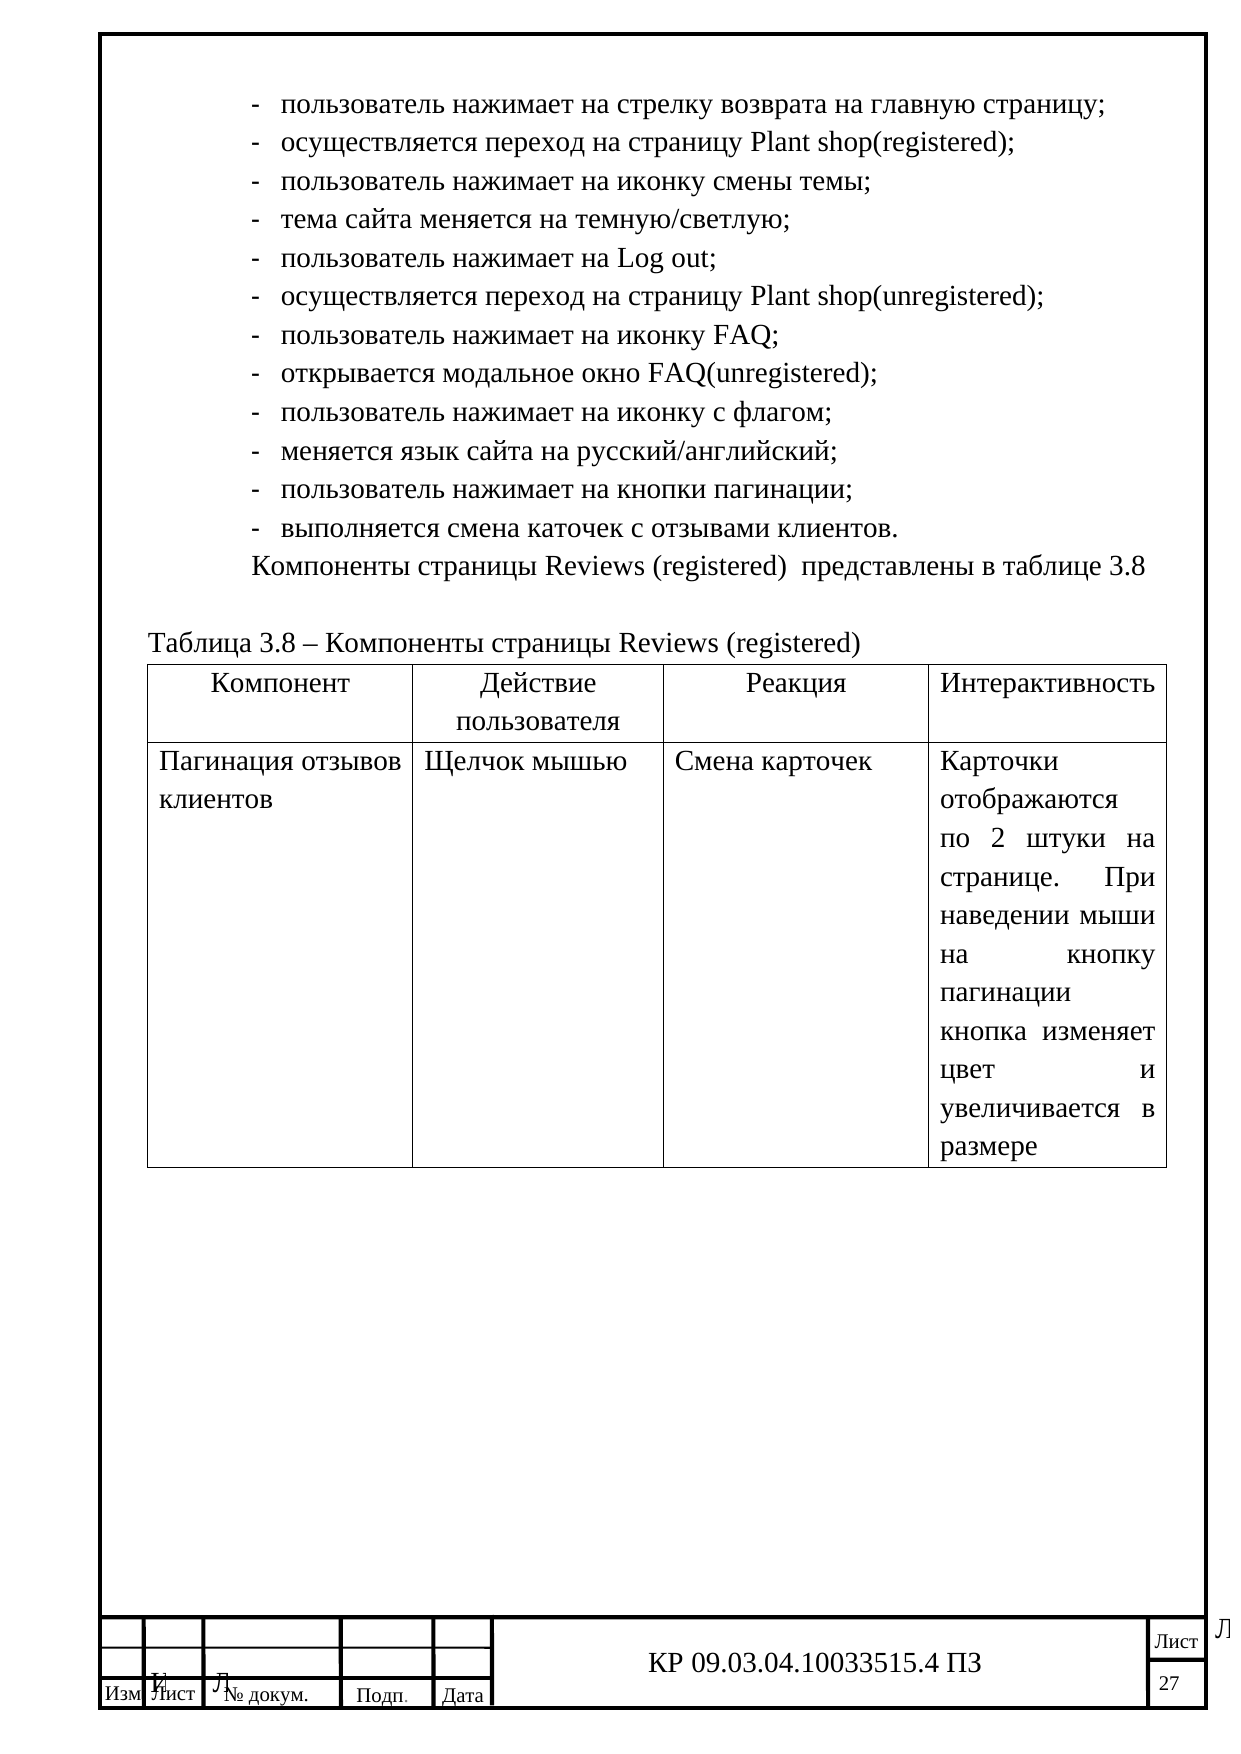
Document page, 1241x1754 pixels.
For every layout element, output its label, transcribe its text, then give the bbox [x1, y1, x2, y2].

list тема сайта меняется на темную/светлую; [251, 201, 1152, 235]
list пользователь нажимает на иконку смены темы; [251, 163, 1152, 196]
table_cell Пагинация отзывов клиентов [148, 743, 412, 1167]
text Компоненты страницы Reviews (registered) представлены в таблице 3.8 [177, 548, 1152, 582]
list меняется язык сайта на русский/английский; [251, 433, 1152, 466]
list осуществляется переход на страницу Plant shop(unregistered); [251, 278, 1152, 312]
list выполняется смена каточек с отзывами клиентов. [251, 510, 1152, 543]
list осуществляется переход на страницу Plant shop(registered); [251, 124, 1152, 158]
list пользователь нажимает на стрелку возврата на главную страницу; [251, 86, 1152, 119]
table_cell Смена карточек [664, 743, 928, 1167]
list пользователь нажимает на иконку FAQ; [251, 317, 1152, 351]
list пользователь нажимает на кнопки пагинации; [251, 471, 1152, 505]
table_cell Щелчок мышью [413, 743, 663, 1167]
table_header Реакция [664, 665, 928, 742]
list пользователь нажимает на Log out; [251, 240, 1152, 273]
table_cell Карточки отображаются по 2 штуки на странице. При наведении мыши на кнопку пагинации кнопка изменяет цвет и увеличивается в размере [929, 743, 1166, 1167]
table_header Компонент [148, 665, 412, 742]
list открывается модальное окно FAQ(unregistered); [251, 356, 1152, 389]
text Таблица 3.8 – Компоненты страницы Reviews (registered) [148, 625, 1152, 659]
table_header Интерактивность [929, 665, 1166, 742]
list пользователь нажимает на иконку с флагом; [251, 394, 1152, 428]
table_header Действие пользователя [413, 665, 663, 742]
